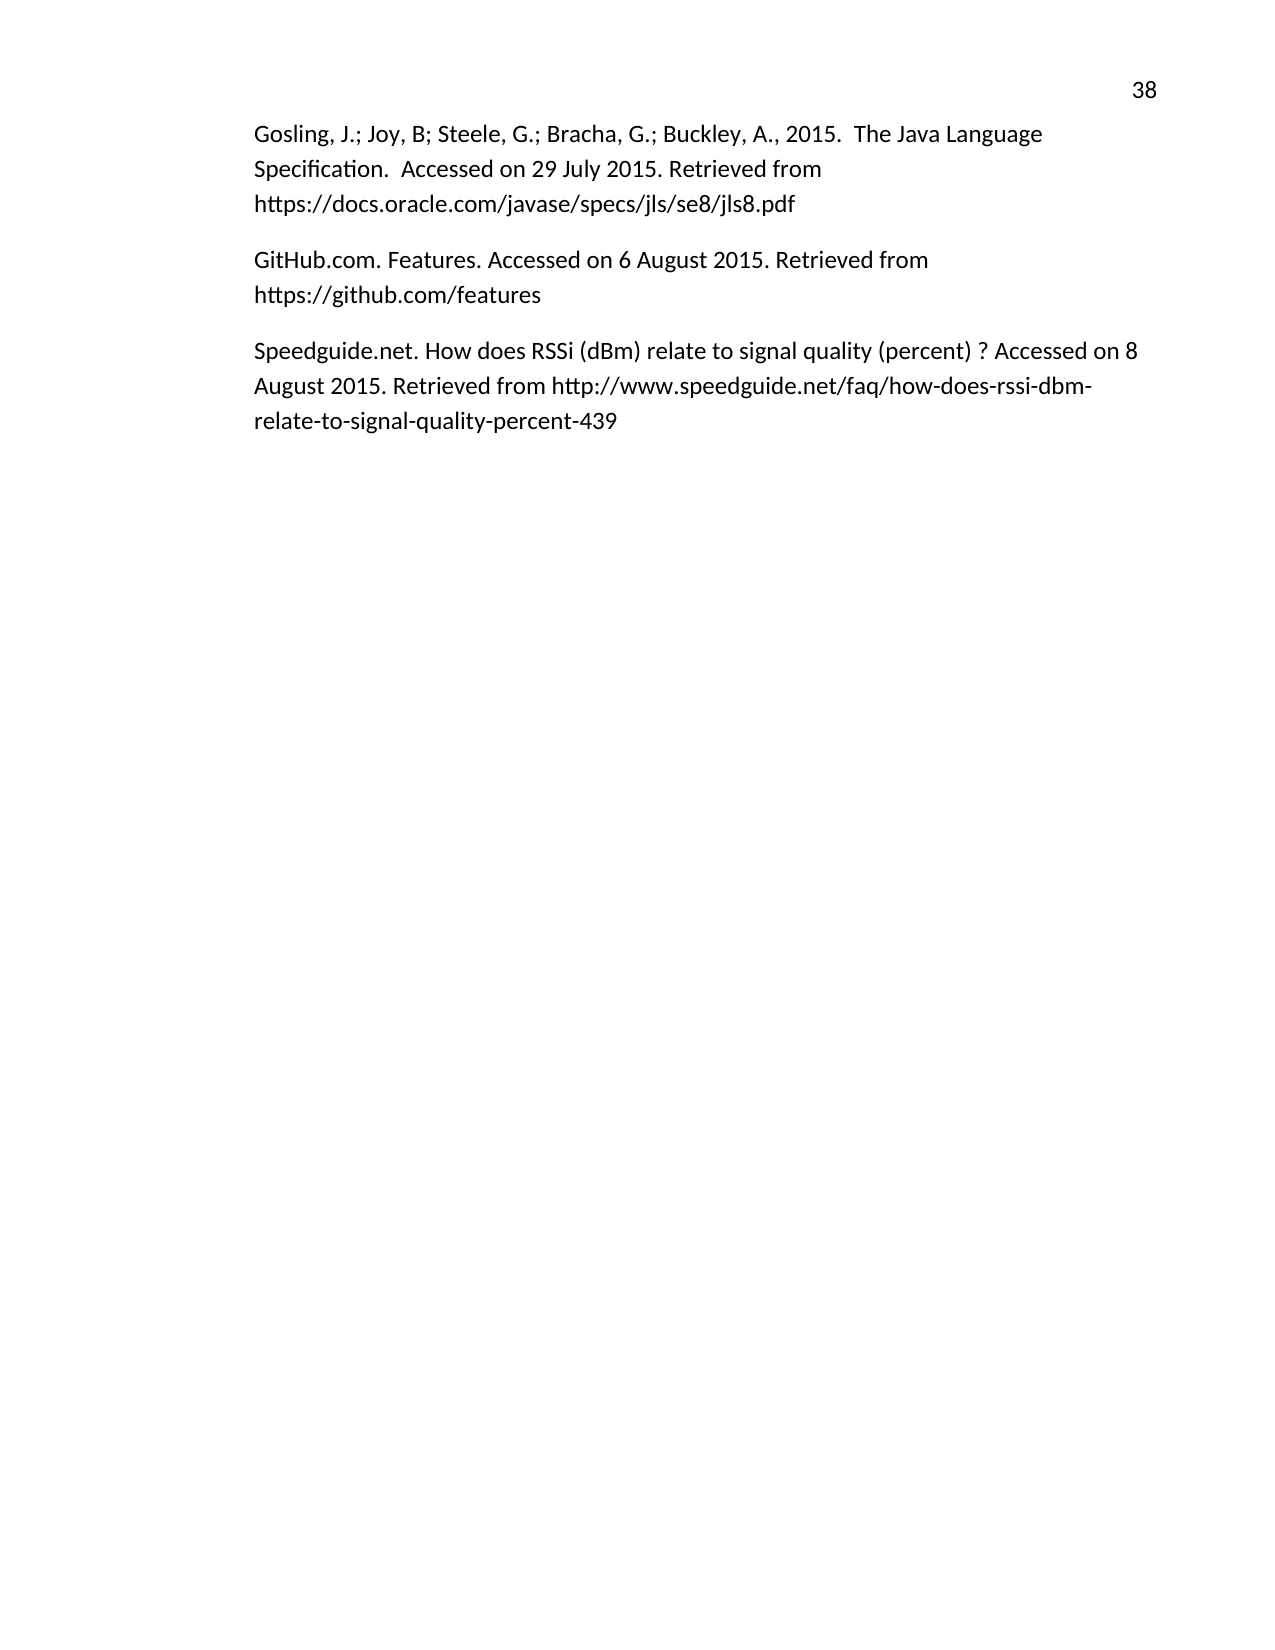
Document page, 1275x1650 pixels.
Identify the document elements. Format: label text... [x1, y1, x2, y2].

text GitHub.com. Features. Accessed on 6 August 2015. Retrieved from https://github.com/features [254, 244, 1157, 309]
text Speedguide.net. How does RSSi (dBm) relate to signal quality (percent) ? Accessed on 8 August 2015. Retrieved from http://www.speedguide.net/faq/how-does-rssi-dbm-relate-to-signal-quality-percent-439 [254, 335, 1157, 435]
text Gosling, J.; Joy, B; Steele, G.; Bracha, G.; Buckley, A., 2015. The Java Language Specification. Accessed on 29 July 2015. Retrieved from https://docs.oracle.com/javase/specs/jls/se8/jls8.pdf [254, 118, 1157, 219]
